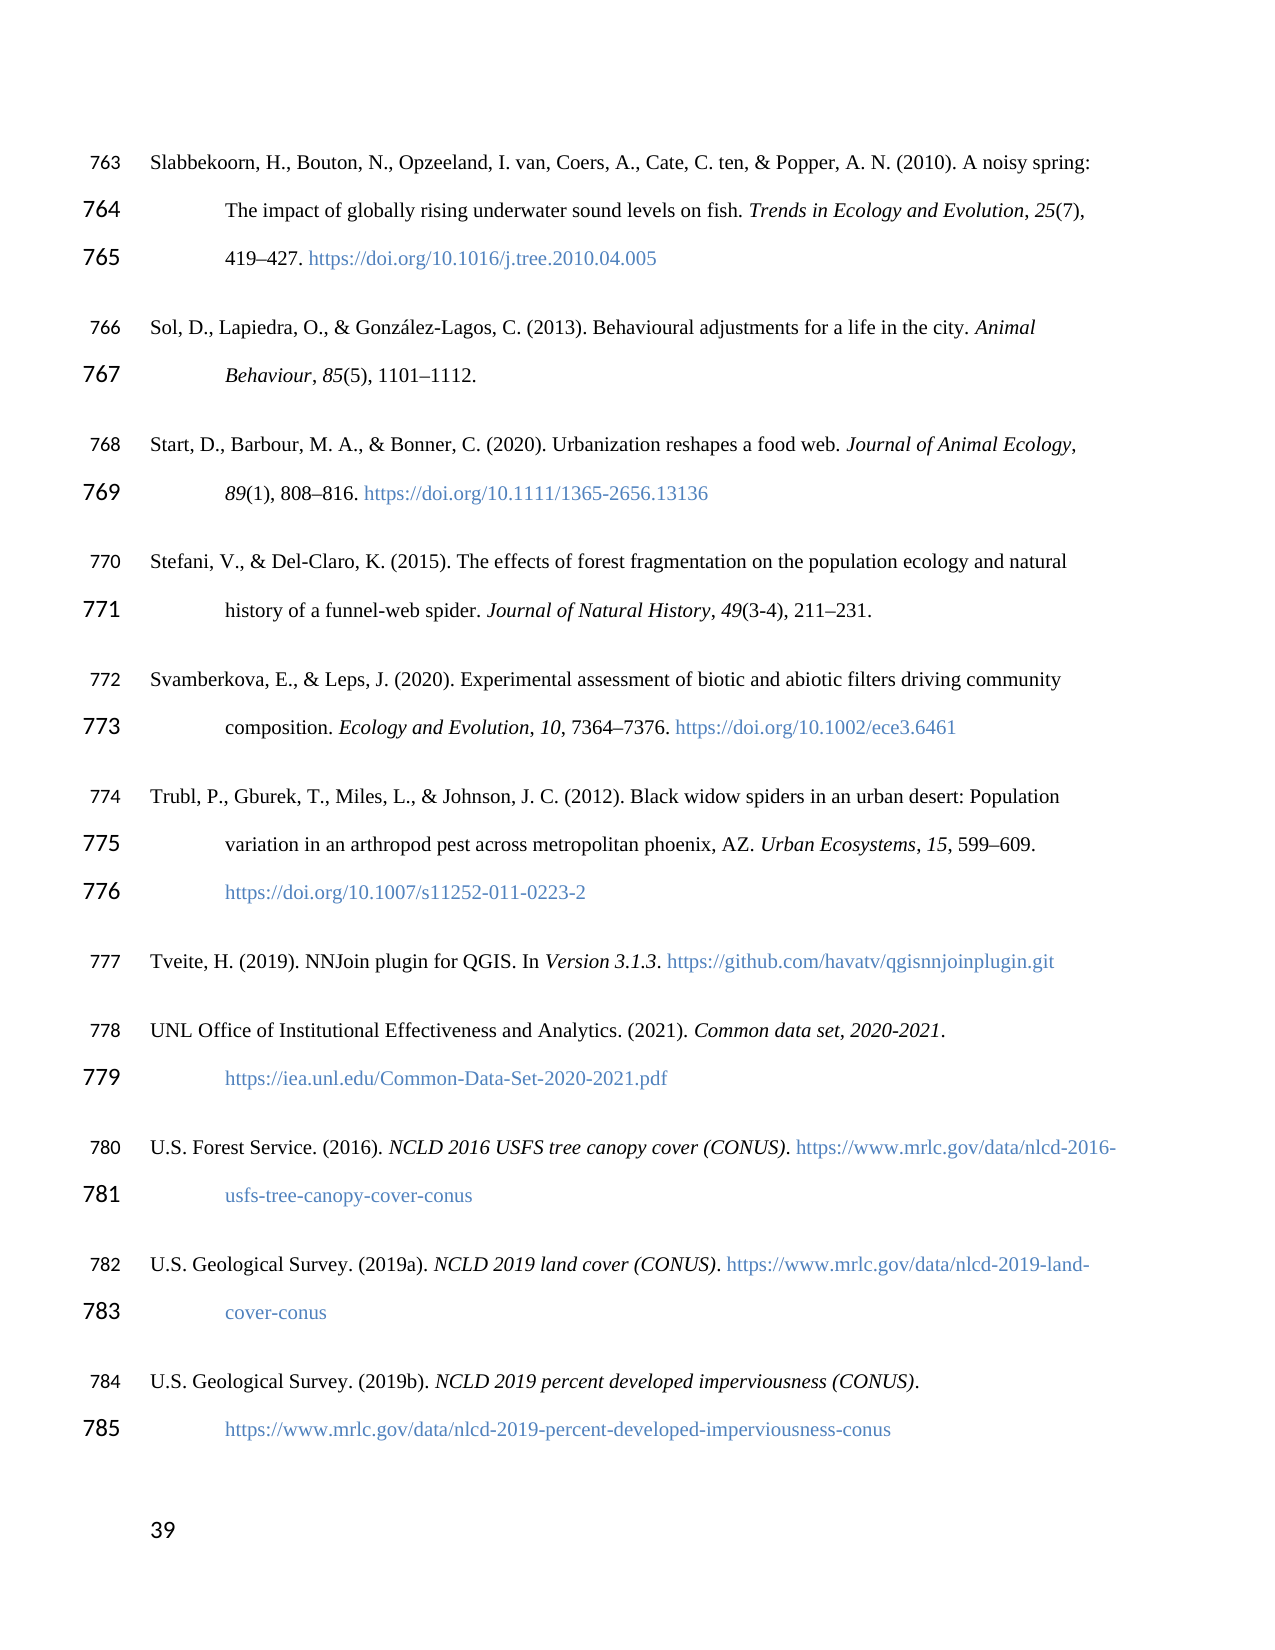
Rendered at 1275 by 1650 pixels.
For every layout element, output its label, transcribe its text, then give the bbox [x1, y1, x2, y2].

text Slabbekoorn, H., Bouton, N., Opzeeland, I. van, Coers, A., Cate, C. ten, & Popper, A. N. (2010). A noisy spring: The impact of globally rising underwater sound levels on fish. Trends in Ecology and Evolution, 25(7), 419–427. https://doi.org/10.1016/j.tree.2010.04.005 [150, 150, 1125, 270]
text UNL Office of Institutional Effectiveness and Analytics. (2021). Common data set, 2020-2021. https://iea.unl.edu/Common-Data-Set-2020-2021.pdf [150, 1018, 1125, 1090]
text Tveite, H. (2019). NNJoin plugin for QGIS. In Version 3.1.3. https://github.com/havatv/qgisnnjoinplugin.git [150, 949, 1125, 973]
text U.S. Geological Survey. (2019b). NCLD 2019 percent developed imperviousness (CONUS). https://www.mrlc.gov/data/nlcd-2019-percent-developed-imperviousness-conus [150, 1369, 1125, 1441]
text Sol, D., Lapiedra, O., & González-Lagos, C. (2013). Behavioural adjustments for a life in the city. Animal Behaviour, 85(5), 1101–1112. [150, 315, 1125, 387]
text U.S. Geological Survey. (2019a). NCLD 2019 land cover (CONUS). https://www.mrlc.gov/data/nlcd-2019-land-cover-conus [150, 1252, 1125, 1324]
text Trubl, P., Gburek, T., Miles, L., & Johnson, J. C. (2012). Black widow spiders in an urban desert: Population variation in an arthropod pest across metropolitan phoenix, AZ. Urban Ecosystems, 15, 599–609. https://doi.org/10.1007/s11252-011-0223-2 [150, 783, 1125, 904]
text Svamberkova, E., & Leps, J. (2020). Experimental assessment of biotic and abiotic filters driving community composition. Ecology and Evolution, 10, 7364–7376. https://doi.org/10.1002/ece3.6461 [150, 666, 1125, 739]
text Start, D., Barbour, M. A., & Bonner, C. (2020). Urbanization reshapes a food web. Journal of Animal Ecology, 89(1), 808–816. https://doi.org/10.1111/1365-2656.13136 [150, 432, 1125, 504]
text U.S. Forest Service. (2016). NCLD 2016 USFS tree canopy cover (CONUS). https://www.mrlc.gov/data/nlcd-2016-usfs-tree-canopy-cover-conus [150, 1135, 1125, 1207]
text Stefani, V., & Del-Claro, K. (2015). The effects of forest fragmentation on the population ecology and natural history of a funnel-web spider. Journal of Natural History, 49(3-4), 211–231. [150, 549, 1125, 622]
